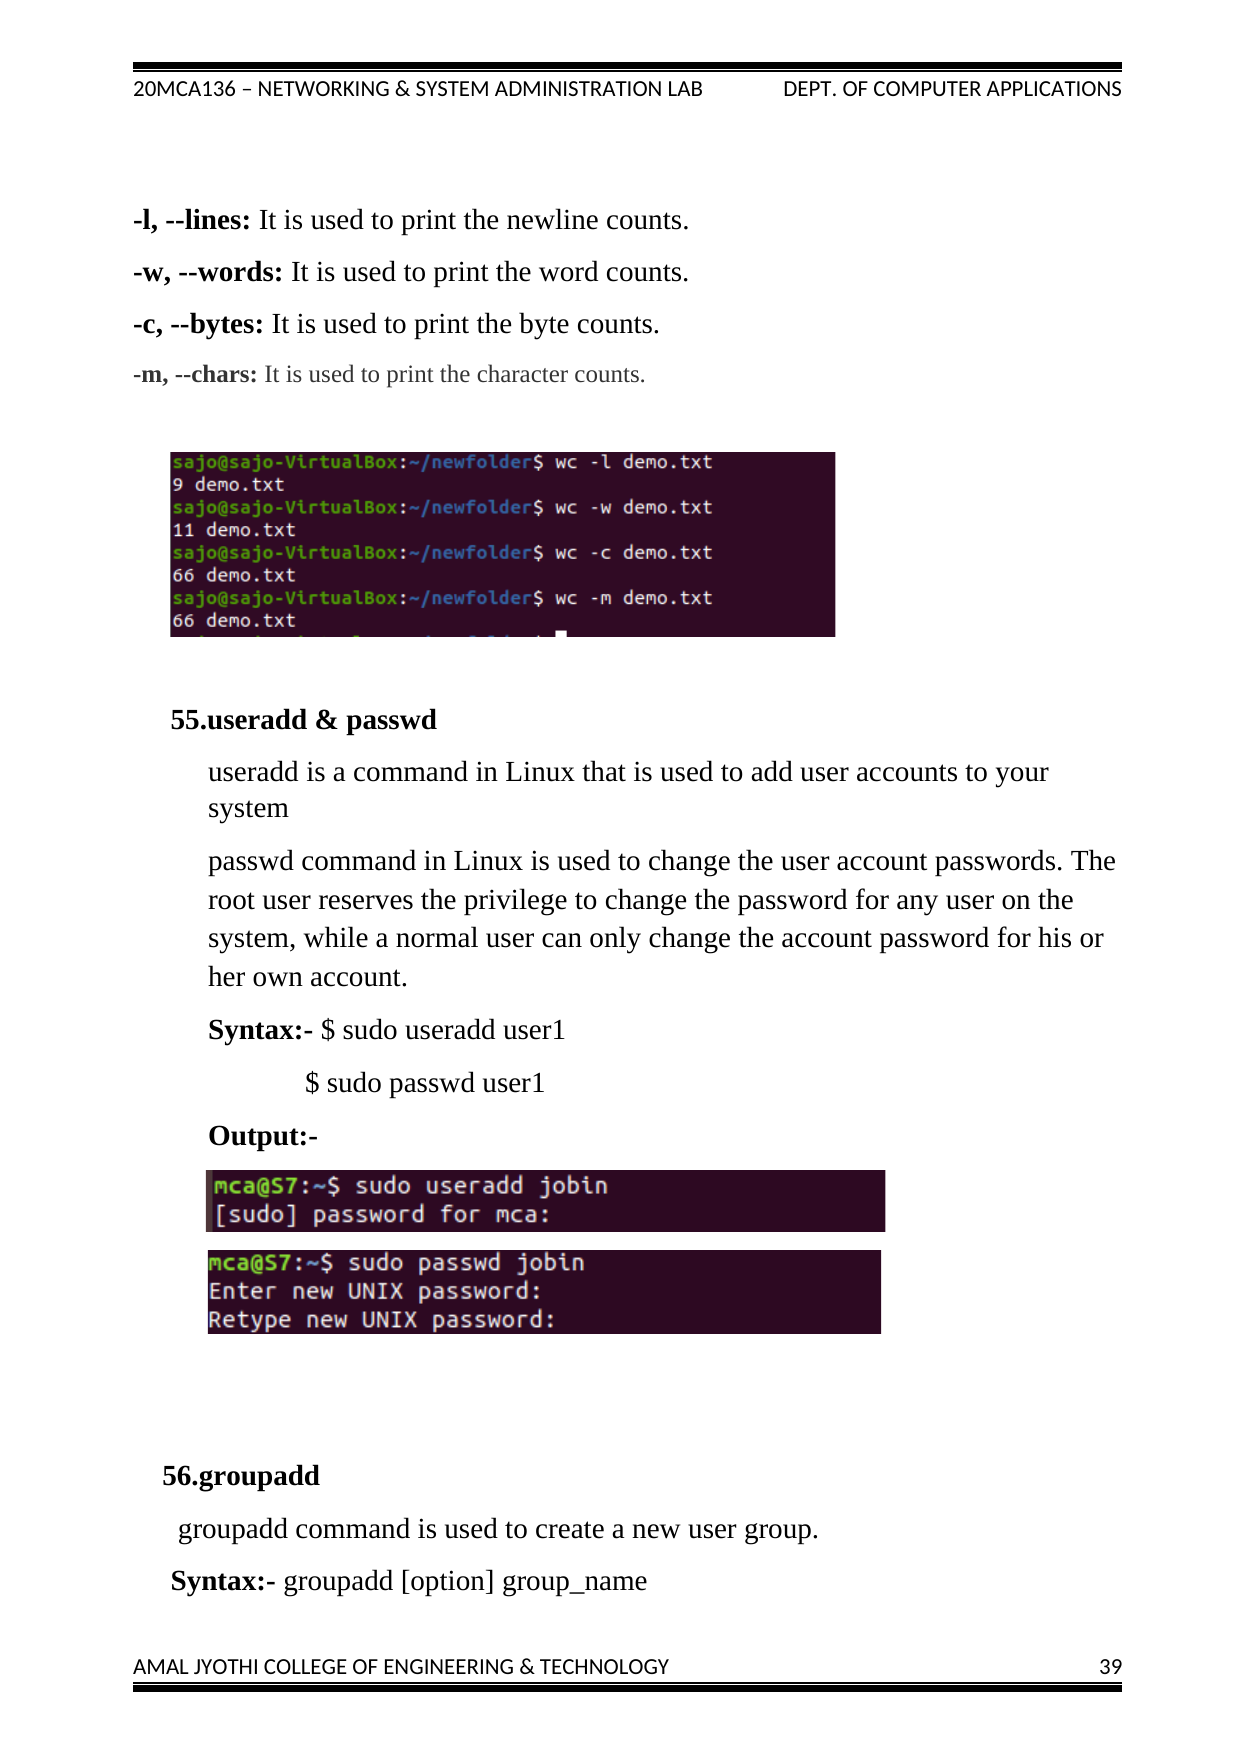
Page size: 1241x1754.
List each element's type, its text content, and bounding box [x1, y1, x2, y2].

text Output:- [208, 1118, 1122, 1151]
text -l, --lines: It is used to print the newline counts. [133, 202, 1122, 236]
text Syntax:- groupadd [option] group_name [170, 1563, 1122, 1597]
picture [207, 1250, 882, 1334]
text Syntax:- $ sudo useradd user1 [208, 1012, 1122, 1046]
text -m, --chars: It is used to print the character counts. [133, 359, 1122, 387]
picture [170, 452, 836, 637]
text groupadd command is used to create a new user group. [170, 1511, 1122, 1544]
picture [205, 1170, 886, 1232]
text $ sudo passwd user1 [208, 1065, 1122, 1098]
text 56.groupadd [133, 1458, 1122, 1491]
text 55.useradd & passwd [170, 702, 1122, 736]
text passwd command in Linux is used to change the user account passwords. The root user reserves the privilege to change the password for any user on the system, while a normal user can only change the account password for his or her own account. [208, 843, 1122, 992]
text -c, --bytes: It is used to print the byte counts. [133, 307, 1122, 340]
text useradd is a command in Linux that is used to add user accounts to your system [208, 754, 1122, 824]
text -w, --words: It is used to print the word counts. [133, 254, 1122, 288]
